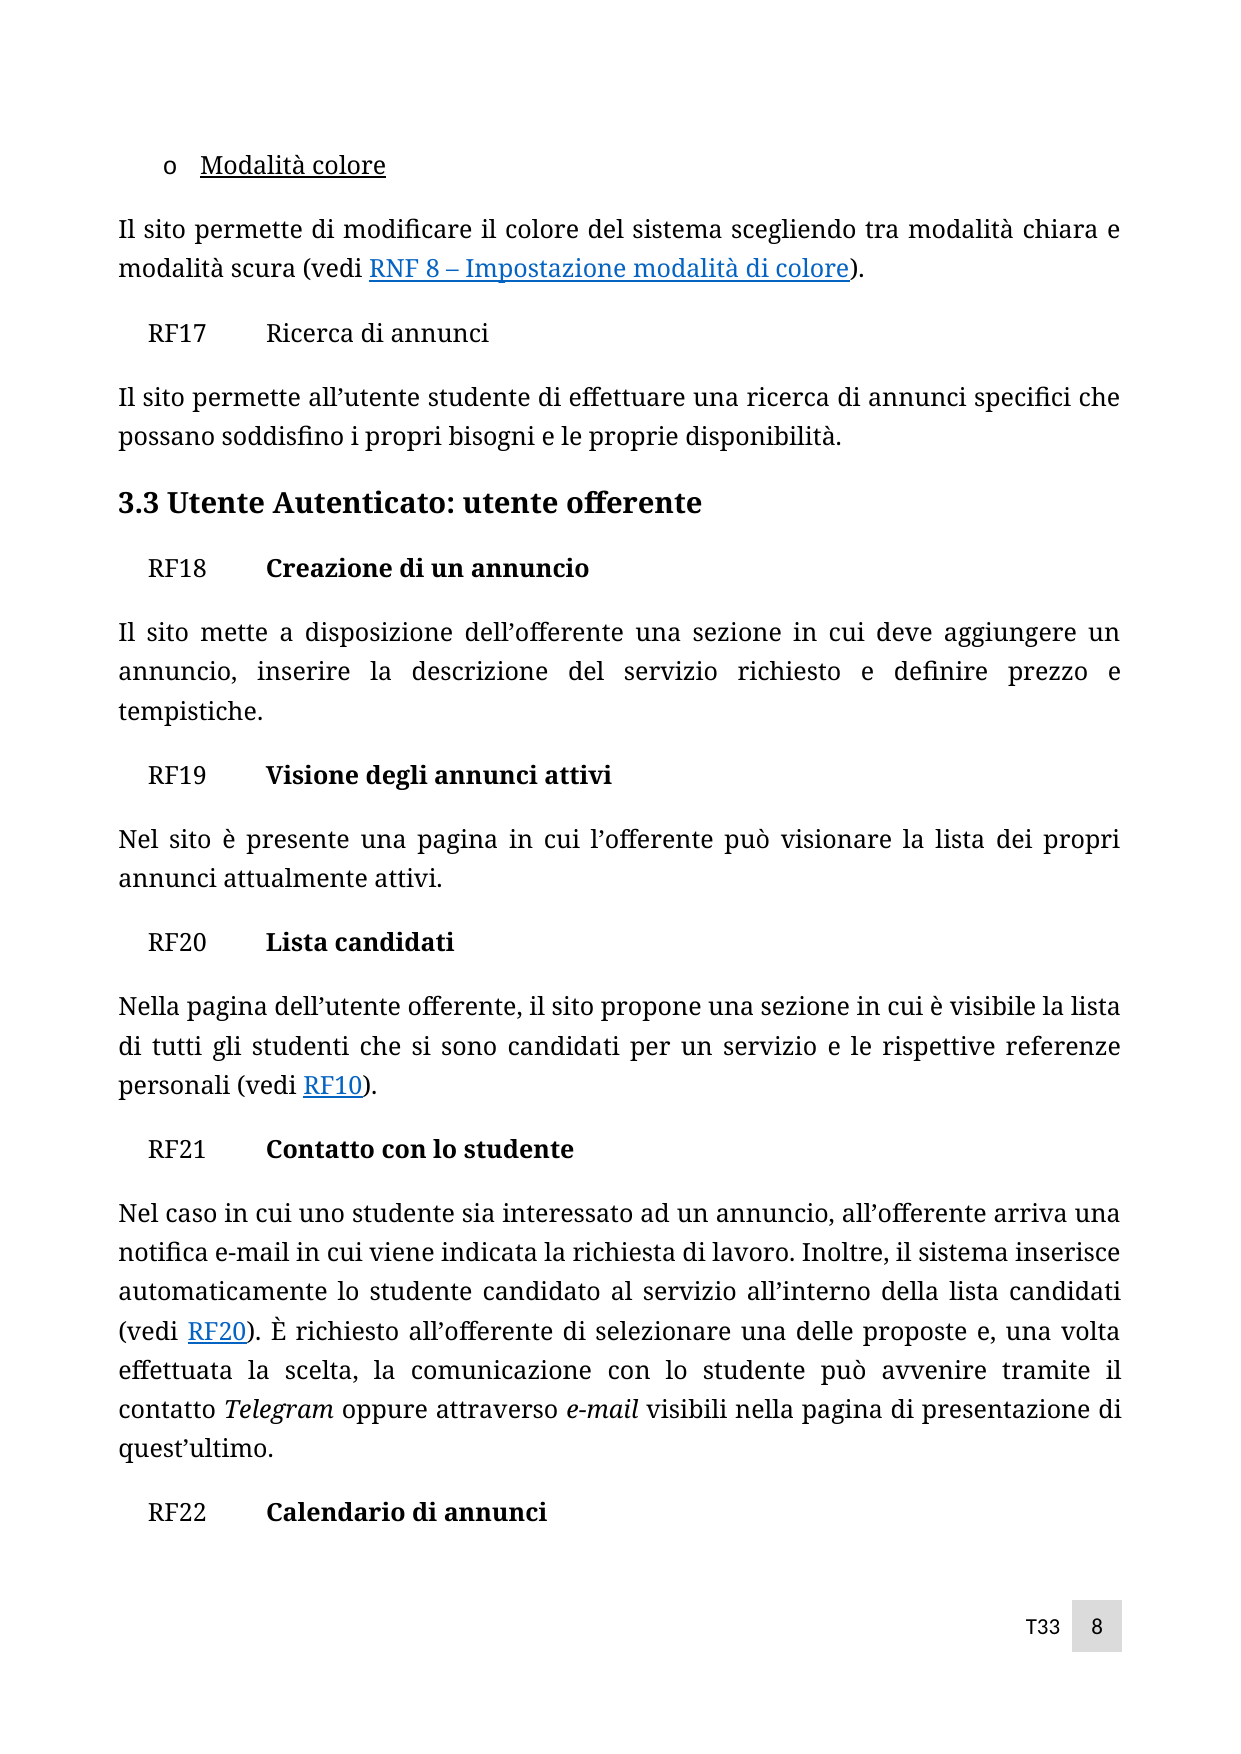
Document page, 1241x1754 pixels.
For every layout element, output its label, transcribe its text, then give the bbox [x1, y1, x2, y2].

text Il sito permette di modificare il colore del sistema scegliendo tra modalità chiara e modalità scura (vedi RNF 8 – Impostazione modalità di colore). [118, 212, 1122, 285]
text RF17 Ricerca di annunci [148, 315, 1122, 349]
text Nella pagina dell’utente offerente, il sito propone una sezione in cui è visibile la lista di tutti gli studenti che si sono candidati per un servizio e le rispettive referenze personali (vedi RF10). [118, 989, 1122, 1101]
text RF22 Calendario di annunci [148, 1495, 1122, 1529]
subtitle 3.3 Utente Autenticato: utente offerente [118, 483, 1122, 522]
text RF21 Contatto con lo studente [148, 1131, 1122, 1166]
text RF18 Creazione di un annuncio [148, 551, 1122, 585]
text Nel sito è presente una pagina in cui l’offerente può visionare la lista dei propri annunci attualmente attivi. [118, 821, 1122, 895]
list Modalità colore [162, 148, 1122, 182]
text Il sito mette a disposizione dell’offerente una sezione in cui deve aggiungere un annuncio, inserire la descrizione del servizio richiesto e definire prezzo e tempistiche. [118, 615, 1122, 727]
text Il sito permette all’utente studente di effettuare una ricerca di annunci specifici che possano soddisfino i propri bisogni e le proprie disponibilità. [118, 379, 1122, 453]
text Nel caso in cui uno studente sia interessato ad un annuncio, all’offerente arriva una notifica e-mail in cui viene indicata la richiesta di lavoro. Inoltre, il sistema inserisce automaticamente lo studente candidato al servizio all’interno della lista candidati (vedi RF20). È richiesto all’offerente di selezionare una delle proposte e, una volta effettuata la scelta, la comunicazione con lo studente può avvenire tramite il contatto Telegram oppure attraverso e-mail visibili nella pagina di presentazione di quest’ultimo. [118, 1196, 1122, 1465]
text RF19 Visione degli annunci attivi [148, 757, 1122, 791]
text RF20 Lista candidati [148, 925, 1122, 959]
